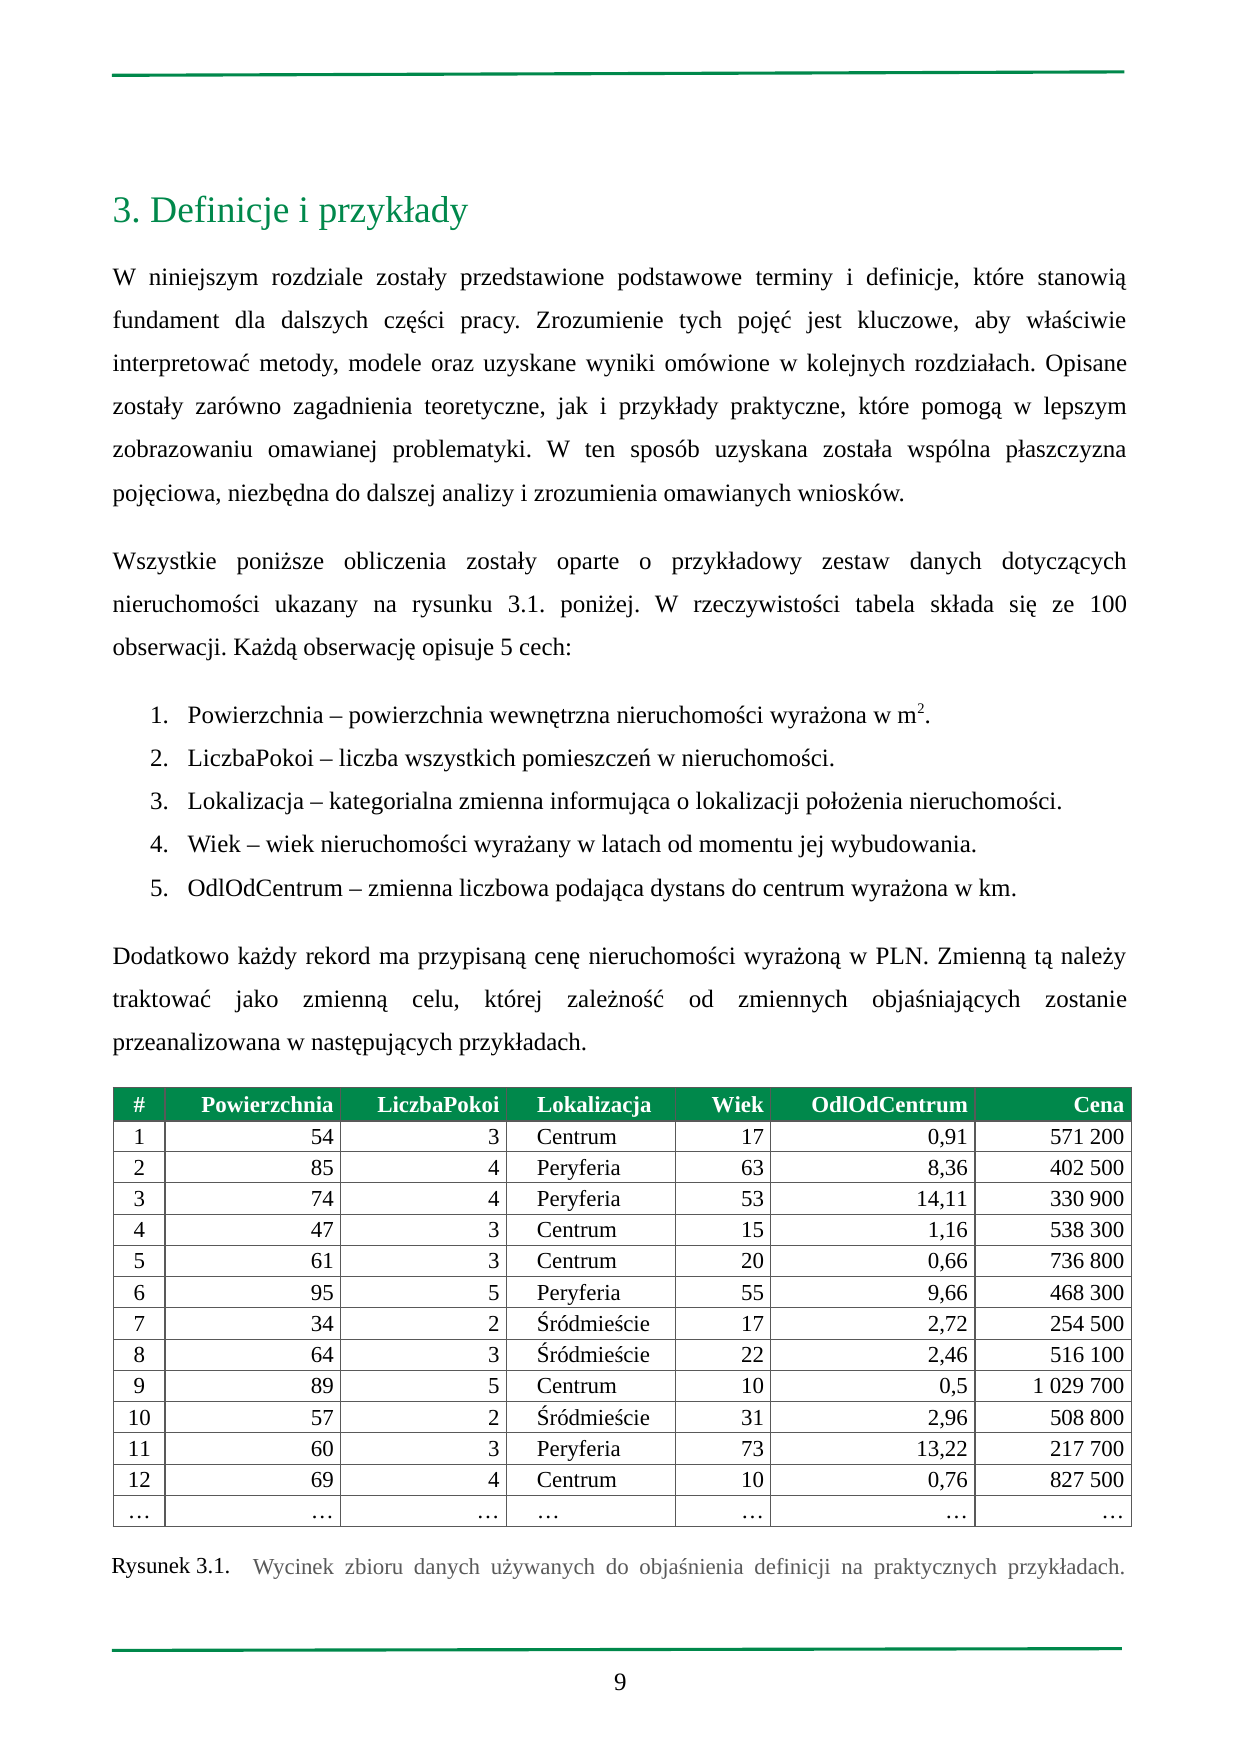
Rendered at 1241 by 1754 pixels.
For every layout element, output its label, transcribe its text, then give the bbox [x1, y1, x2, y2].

table_cell 89 [166, 1371, 340, 1401]
text Wszystkie poniższe obliczenia zostały oparte o przykładowy zestaw danych dotyczących nieruchomości ukazany na rysunku 3.1. poniżej. W rzeczywistości tabela składa się ze 100 obserwacji. Każdą obserwację opisuje 5 cech: [112, 546, 1128, 661]
list LiczbaPokoi – liczba wszystkich pomieszczeń w nieruchomości. [150, 743, 1128, 772]
list OdlOdCentrum – zmienna liczbowa podająca dystans do centrum wyrażona w km. [150, 873, 1128, 901]
table_cell 20 [676, 1246, 770, 1276]
table_cell 6 [114, 1277, 164, 1307]
table_cell Śródmieście [507, 1340, 675, 1370]
table_cell 73 [676, 1433, 770, 1463]
table_cell … [341, 1496, 506, 1526]
table_cell 4 [341, 1152, 506, 1182]
table_header OdlOdCentrum [771, 1088, 974, 1120]
table_cell Centrum [507, 1371, 675, 1401]
table_cell 69 [166, 1465, 340, 1495]
table_cell 0,76 [771, 1465, 974, 1495]
table_cell 2,72 [771, 1308, 974, 1338]
table_cell 54 [166, 1122, 340, 1151]
table_cell 2 [341, 1308, 506, 1338]
table_cell Peryferia [507, 1152, 675, 1182]
table_cell 11 [114, 1433, 164, 1463]
table_cell 4 [341, 1183, 506, 1213]
table_header Wiek [676, 1088, 770, 1120]
table_cell 15 [676, 1215, 770, 1245]
table_cell 17 [676, 1122, 770, 1151]
table_cell 95 [166, 1277, 340, 1307]
table_cell 508 800 [976, 1402, 1131, 1432]
table_cell Centrum [507, 1122, 675, 1151]
table_cell 254 500 [976, 1308, 1131, 1338]
table_cell 3 [114, 1183, 164, 1213]
table_cell 10 [676, 1465, 770, 1495]
table_cell Peryferia [507, 1433, 675, 1463]
table_header LiczbaPokoi [341, 1088, 506, 1120]
table_cell 2 [114, 1152, 164, 1182]
table_cell Centrum [507, 1465, 675, 1495]
table_cell … [507, 1496, 675, 1526]
table_cell 57 [166, 1402, 340, 1432]
table_cell 10 [114, 1402, 164, 1432]
text 3. Definicje i przykłady [112, 187, 1128, 231]
table_cell 4 [114, 1215, 164, 1245]
table_cell 1 [114, 1122, 164, 1151]
table_cell 12 [114, 1465, 164, 1495]
table_cell … [771, 1496, 974, 1526]
table_cell 571 200 [976, 1122, 1131, 1151]
table_cell Peryferia [507, 1277, 675, 1307]
table_cell 85 [166, 1152, 340, 1182]
table_cell 13,22 [771, 1433, 974, 1463]
table_cell 53 [676, 1183, 770, 1213]
table_cell 74 [166, 1183, 340, 1213]
text W niniejszym rozdziale zostały przedstawione podstawowe terminy i definicje, które stanowią fundament dla dalszych części pracy. Zrozumienie tych pojęć jest kluczowe, aby właściwie interpretować metody, modele oraz uzyskane wyniki omówione w kolejnych rozdziałach. Opisane zostały zarówno zagadnienia teoretyczne, jak i przykłady praktyczne, które pomogą w lepszym zobrazowaniu omawianej problematyki. W ten sposób uzyskana została wspólna płaszczyzna pojęciowa, niezbędna do dalszej analizy i zrozumienia omawianych wniosków. [112, 262, 1128, 506]
table_cell 7 [114, 1308, 164, 1338]
table_cell … [114, 1496, 164, 1526]
table_cell 10 [676, 1371, 770, 1401]
table_cell 31 [676, 1402, 770, 1432]
table_cell 8 [114, 1340, 164, 1370]
table_cell 402 500 [976, 1152, 1131, 1182]
table_cell 34 [166, 1308, 340, 1338]
table_cell 827 500 [976, 1465, 1131, 1495]
table_cell 0,91 [771, 1122, 974, 1151]
table_cell 5 [341, 1371, 506, 1401]
table_cell 736 800 [976, 1246, 1131, 1276]
table_cell 3 [341, 1246, 506, 1276]
table_cell … [976, 1496, 1131, 1526]
table_cell Centrum [507, 1215, 675, 1245]
table_header # [114, 1088, 164, 1120]
table_cell Śródmieście [507, 1402, 675, 1432]
table_cell 60 [166, 1433, 340, 1463]
table_cell 8,36 [771, 1152, 974, 1182]
table_cell 1,16 [771, 1215, 974, 1245]
table_cell 22 [676, 1340, 770, 1370]
table_cell Peryferia [507, 1183, 675, 1213]
table_cell 64 [166, 1340, 340, 1370]
table_cell 5 [341, 1277, 506, 1307]
table_cell 2,96 [771, 1402, 974, 1432]
table_cell 14,11 [771, 1183, 974, 1213]
list Powierzchnia – powierzchnia wewnętrzna nieruchomości wyrażona w m2. [150, 700, 1128, 729]
table_cell 63 [676, 1152, 770, 1182]
table_cell 5 [114, 1246, 164, 1276]
table_cell 0,66 [771, 1246, 974, 1276]
table_header Lokalizacja [507, 1088, 675, 1120]
table_cell 3 [341, 1122, 506, 1151]
table_cell … [676, 1496, 770, 1526]
table_cell 330 900 [976, 1183, 1131, 1213]
table_cell 1 029 700 [976, 1371, 1131, 1401]
table_cell 3 [341, 1433, 506, 1463]
table_cell Centrum [507, 1246, 675, 1276]
table_cell 2 [341, 1402, 506, 1432]
table_cell Śródmieście [507, 1308, 675, 1338]
table_cell 538 300 [976, 1215, 1131, 1245]
table_cell 516 100 [976, 1340, 1131, 1370]
table_header Cena [976, 1088, 1131, 1120]
table_cell 468 300 [976, 1277, 1131, 1307]
list Wiek – wiek nieruchomości wyrażany w latach od momentu jej wybudowania. [150, 829, 1128, 858]
table_cell 0,5 [771, 1371, 974, 1401]
table_cell 2,46 [771, 1340, 974, 1370]
table_cell 3 [341, 1340, 506, 1370]
list Lokalizacja – kategorialna zmienna informująca o lokalizacji położenia nieruchomości. [150, 786, 1128, 815]
table_cell 3 [341, 1215, 506, 1245]
table_cell 47 [166, 1215, 340, 1245]
table_cell 9,66 [771, 1277, 974, 1307]
table_cell 17 [676, 1308, 770, 1338]
table_cell … [166, 1496, 340, 1526]
table_cell 61 [166, 1246, 340, 1276]
table_cell 4 [341, 1465, 506, 1495]
table_header Powierzchnia [166, 1088, 340, 1120]
table_cell 55 [676, 1277, 770, 1307]
table_cell 9 [114, 1371, 164, 1401]
table_cell 217 700 [976, 1433, 1131, 1463]
text Dodatkowo każdy rekord ma przypisaną cenę nieruchomości wyrażoną w PLN. Zmienną tą należy traktować jako zmienną celu, której zależność od zmiennych objaśniających zostanie przeanalizowana w następujących przykładach. [112, 941, 1128, 1056]
